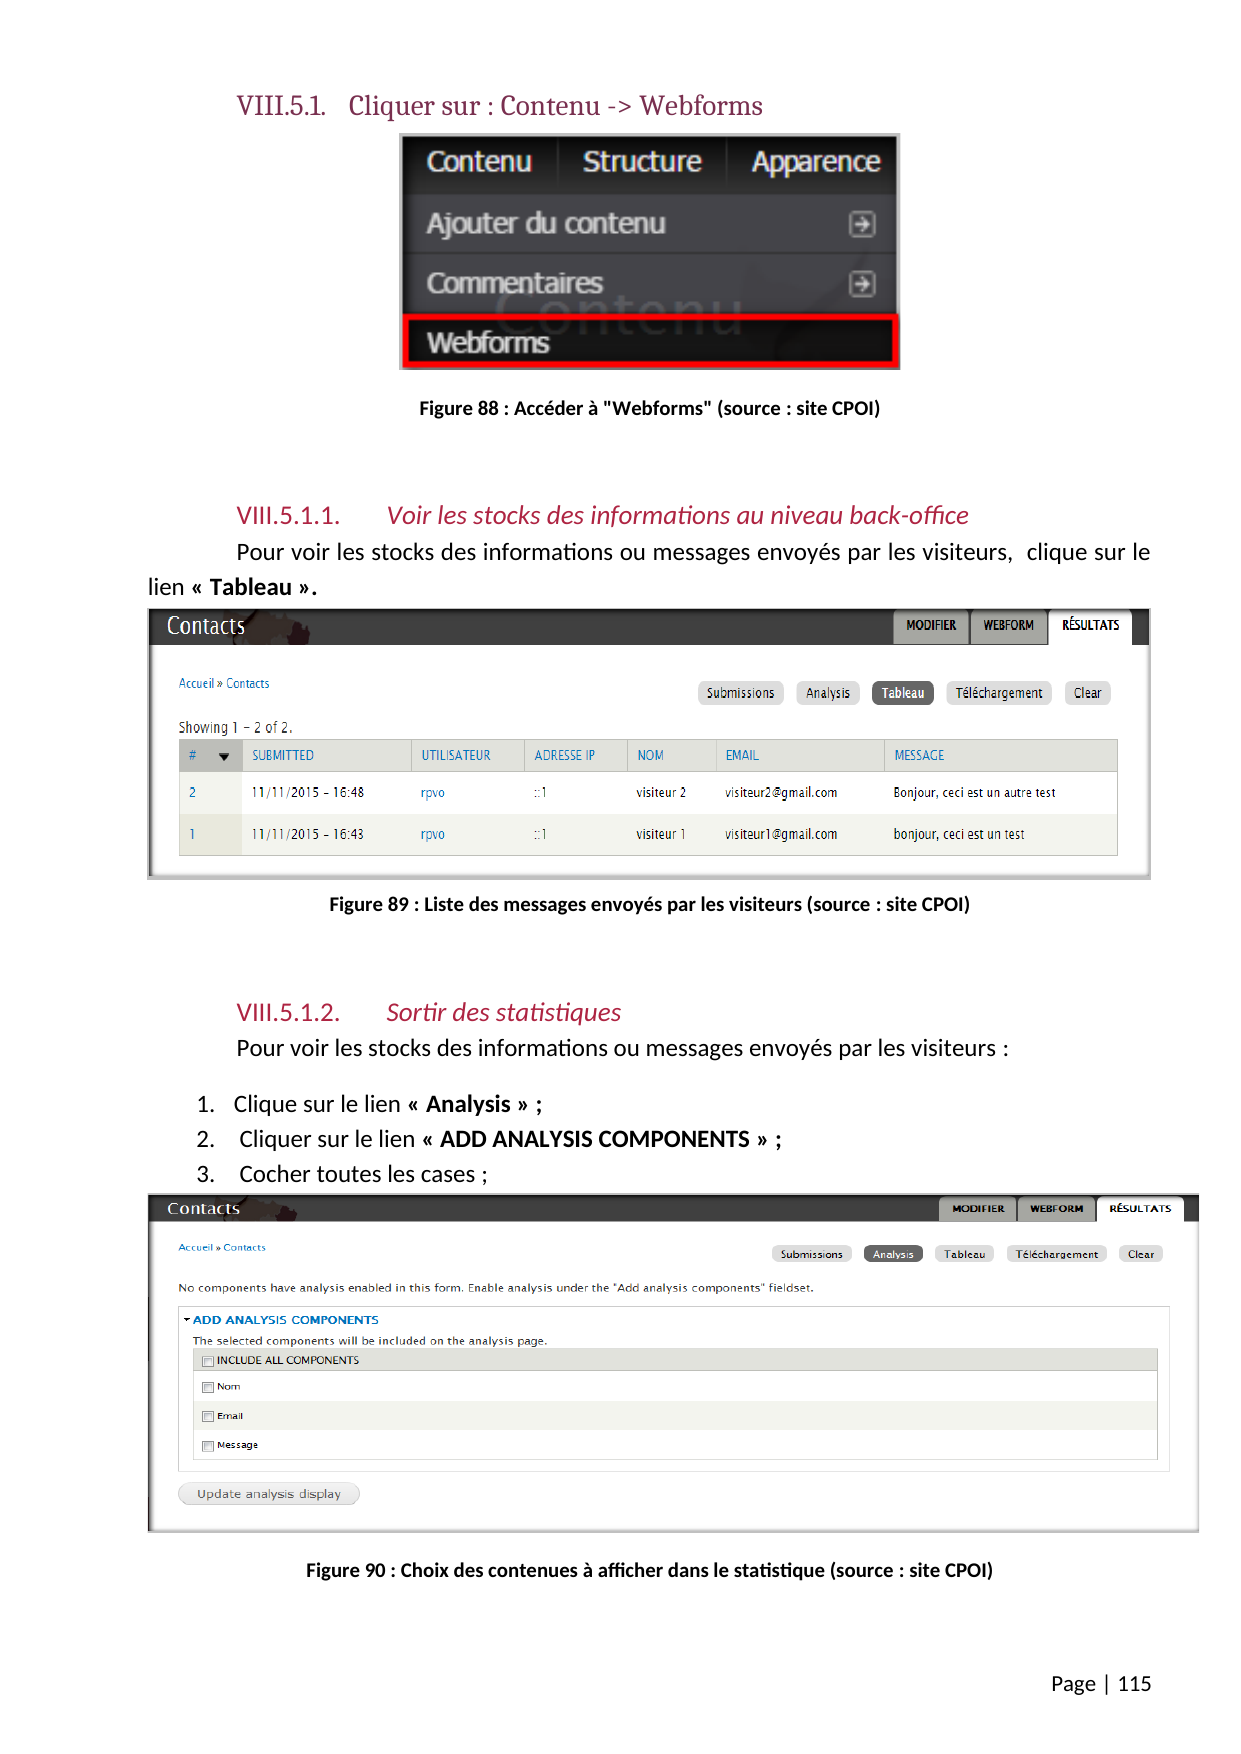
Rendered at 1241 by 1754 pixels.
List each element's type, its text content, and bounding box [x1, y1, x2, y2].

list Clique sur le lien « Analysis » ; [196, 1088, 1152, 1119]
picture [147, 1193, 1200, 1533]
text Pour voir les stocks des informations ou messages envoyés par les visiteurs : [148, 1033, 1152, 1063]
text Pour voir les stocks des informations ou messages envoyés par les visiteurs, clique sur le lien « Tableau ». [148, 536, 1152, 601]
picture [147, 608, 1151, 880]
list Cliquer sur le lien « ADD ANALYSIS COMPONENTS » ; [196, 1123, 1152, 1154]
subtitle Cliquer sur : Contenu -> Webforms [236, 89, 1152, 122]
picture [399, 133, 901, 370]
subtitle Voir les stocks des informations au niveau back-office [236, 498, 1152, 531]
subtitle Sortir des statistiques [236, 995, 1152, 1028]
list Cocher toutes les cases ; [196, 1158, 1152, 1189]
